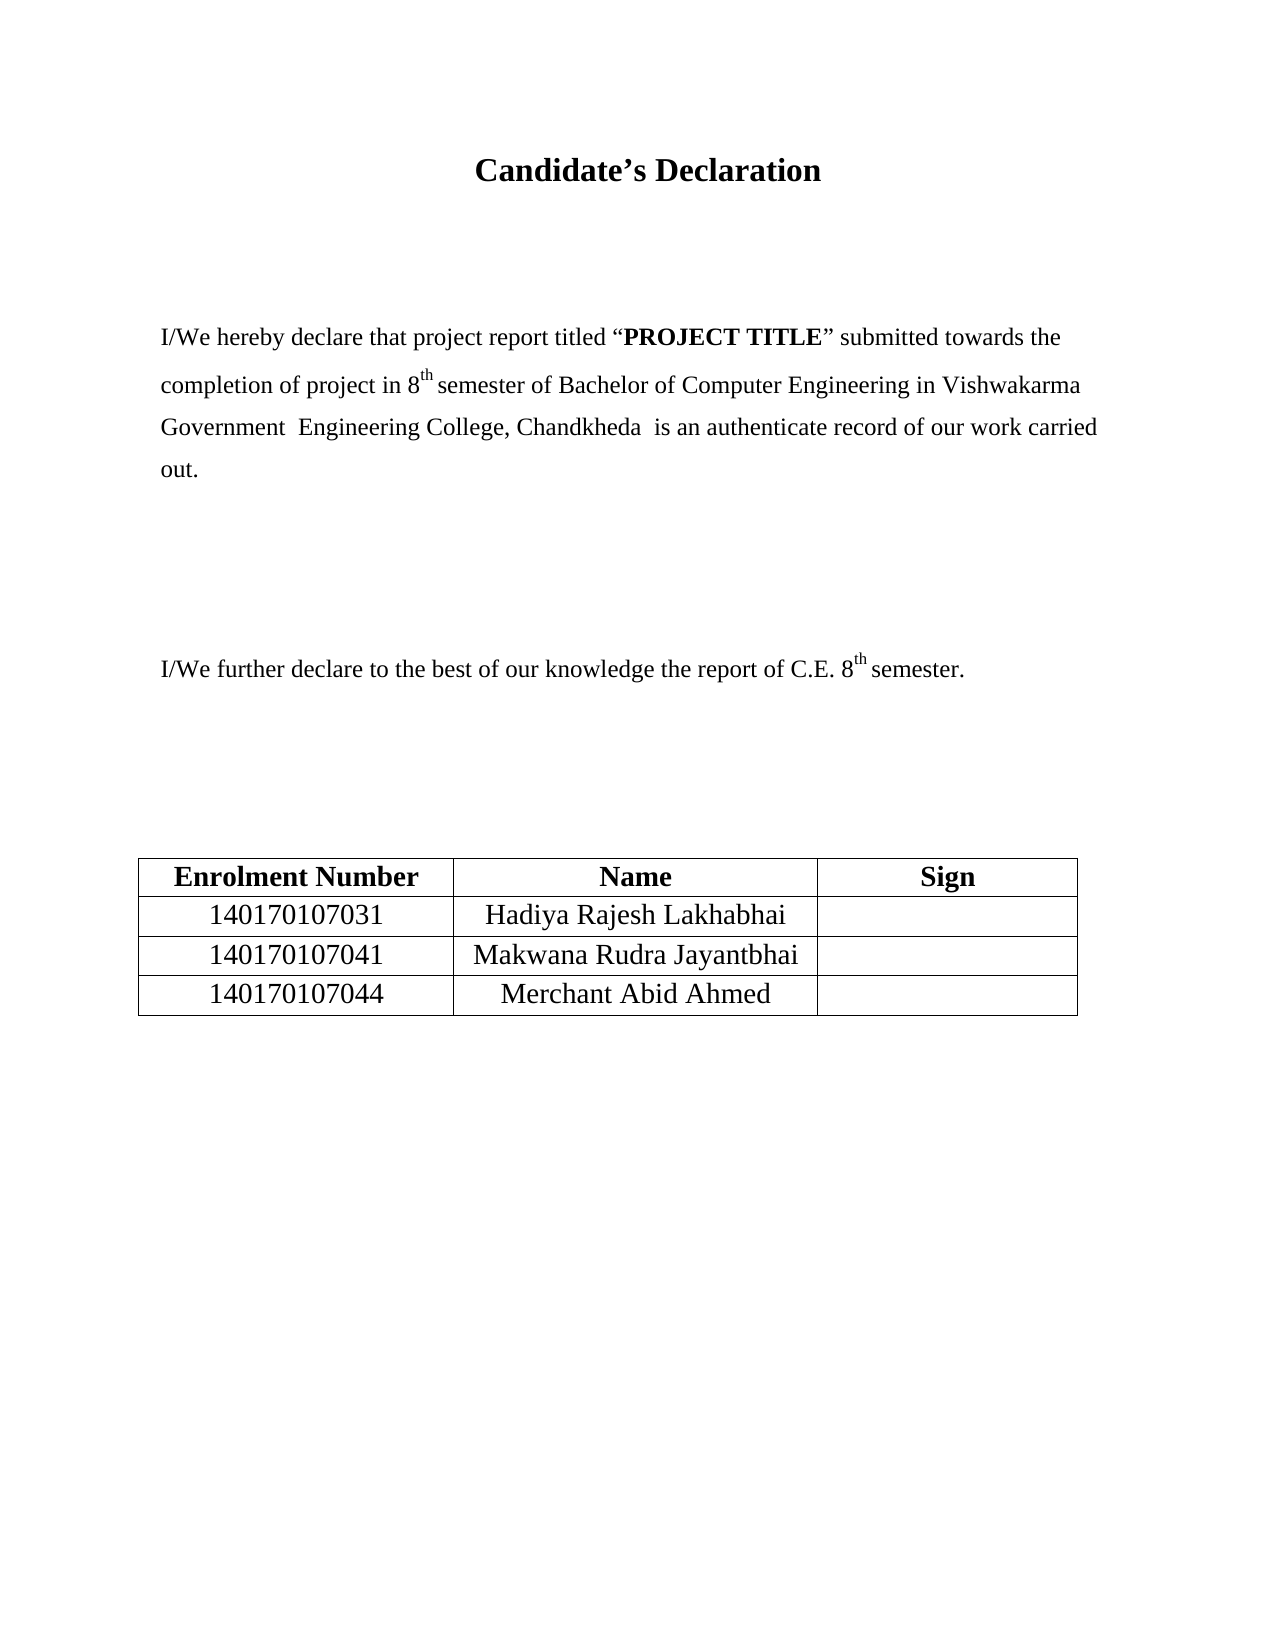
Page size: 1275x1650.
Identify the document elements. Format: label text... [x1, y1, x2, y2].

text I/We further declare to the best of our knowledge the report of C.E. 8th semester. [160, 648, 1125, 683]
table_cell Makwana Rudra Jayantbhai [454, 937, 817, 975]
table_header Enrolment Number [139, 859, 453, 896]
table_cell Merchant Abid Ahmed [454, 976, 817, 1015]
table_cell 140170107044 [139, 976, 453, 1015]
text I/We hereby declare that project report titled “PROJECT TITLE” submitted towards the completion of project in 8th semester of Bachelor of Computer Engineering in Vishwakarma Government Engineering College, Chandkheda is an authenticate record of our work carried out. [160, 322, 1113, 483]
table_cell 140170107031 [139, 897, 453, 936]
table_cell 140170107041 [139, 937, 453, 975]
table_cell [818, 897, 1077, 936]
text Candidate’s Declaration [474, 150, 1125, 188]
table_header Sign [818, 859, 1077, 896]
table_cell [818, 976, 1077, 1015]
table_header Name [454, 859, 817, 896]
table_cell Hadiya Rajesh Lakhabhai [454, 897, 817, 936]
table_cell [818, 937, 1077, 975]
